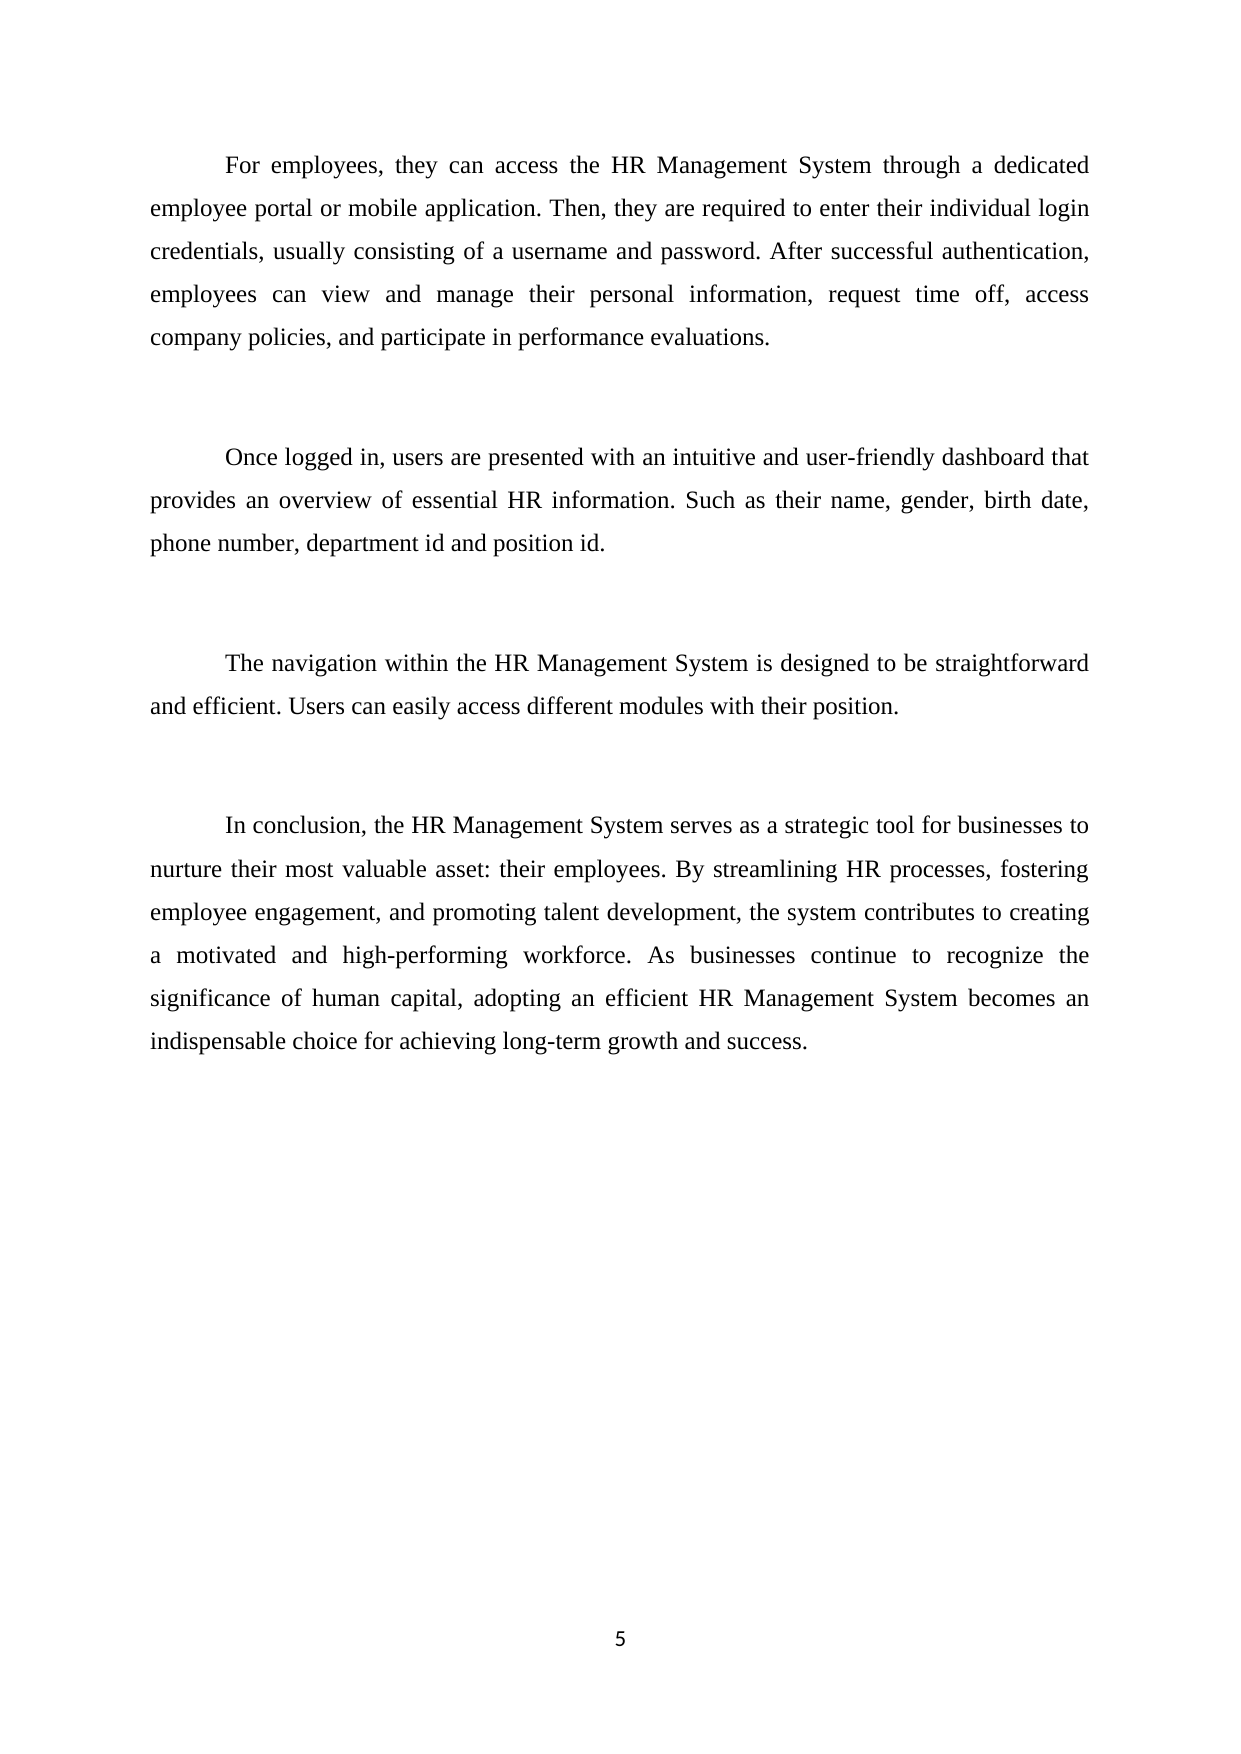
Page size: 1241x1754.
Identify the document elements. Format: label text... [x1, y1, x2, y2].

text In conclusion, the HR Management System serves as a strategic tool for businesses to nurture their most valuable asset: their employees. By streamlining HR processes, fostering employee engagement, and promoting talent development, the system contributes to creating a motivated and high-performing workforce. As businesses continue to recognize the significance of human capital, adopting an efficient HR Management System becomes an indispensable choice for achieving long-term growth and success. [150, 811, 1090, 1055]
text For employees, they can access the HR Management System through a dedicated employee portal or mobile application. Then, they are required to enter their individual login credentials, usually consisting of a username and password. After successful authentication, employees can view and manage their personal information, request time off, access company policies, and participate in performance evaluations. [150, 150, 1090, 351]
text Once logged in, users are presented with an intuitive and user-friendly dashboard that provides an overview of essential HR information. Such as their name, gender, birth date, phone number, department id and position id. [150, 442, 1090, 557]
text The navigation within the HR Management System is designed to be straightforward and efficient. Users can easily access different modules with their position. [150, 648, 1090, 720]
